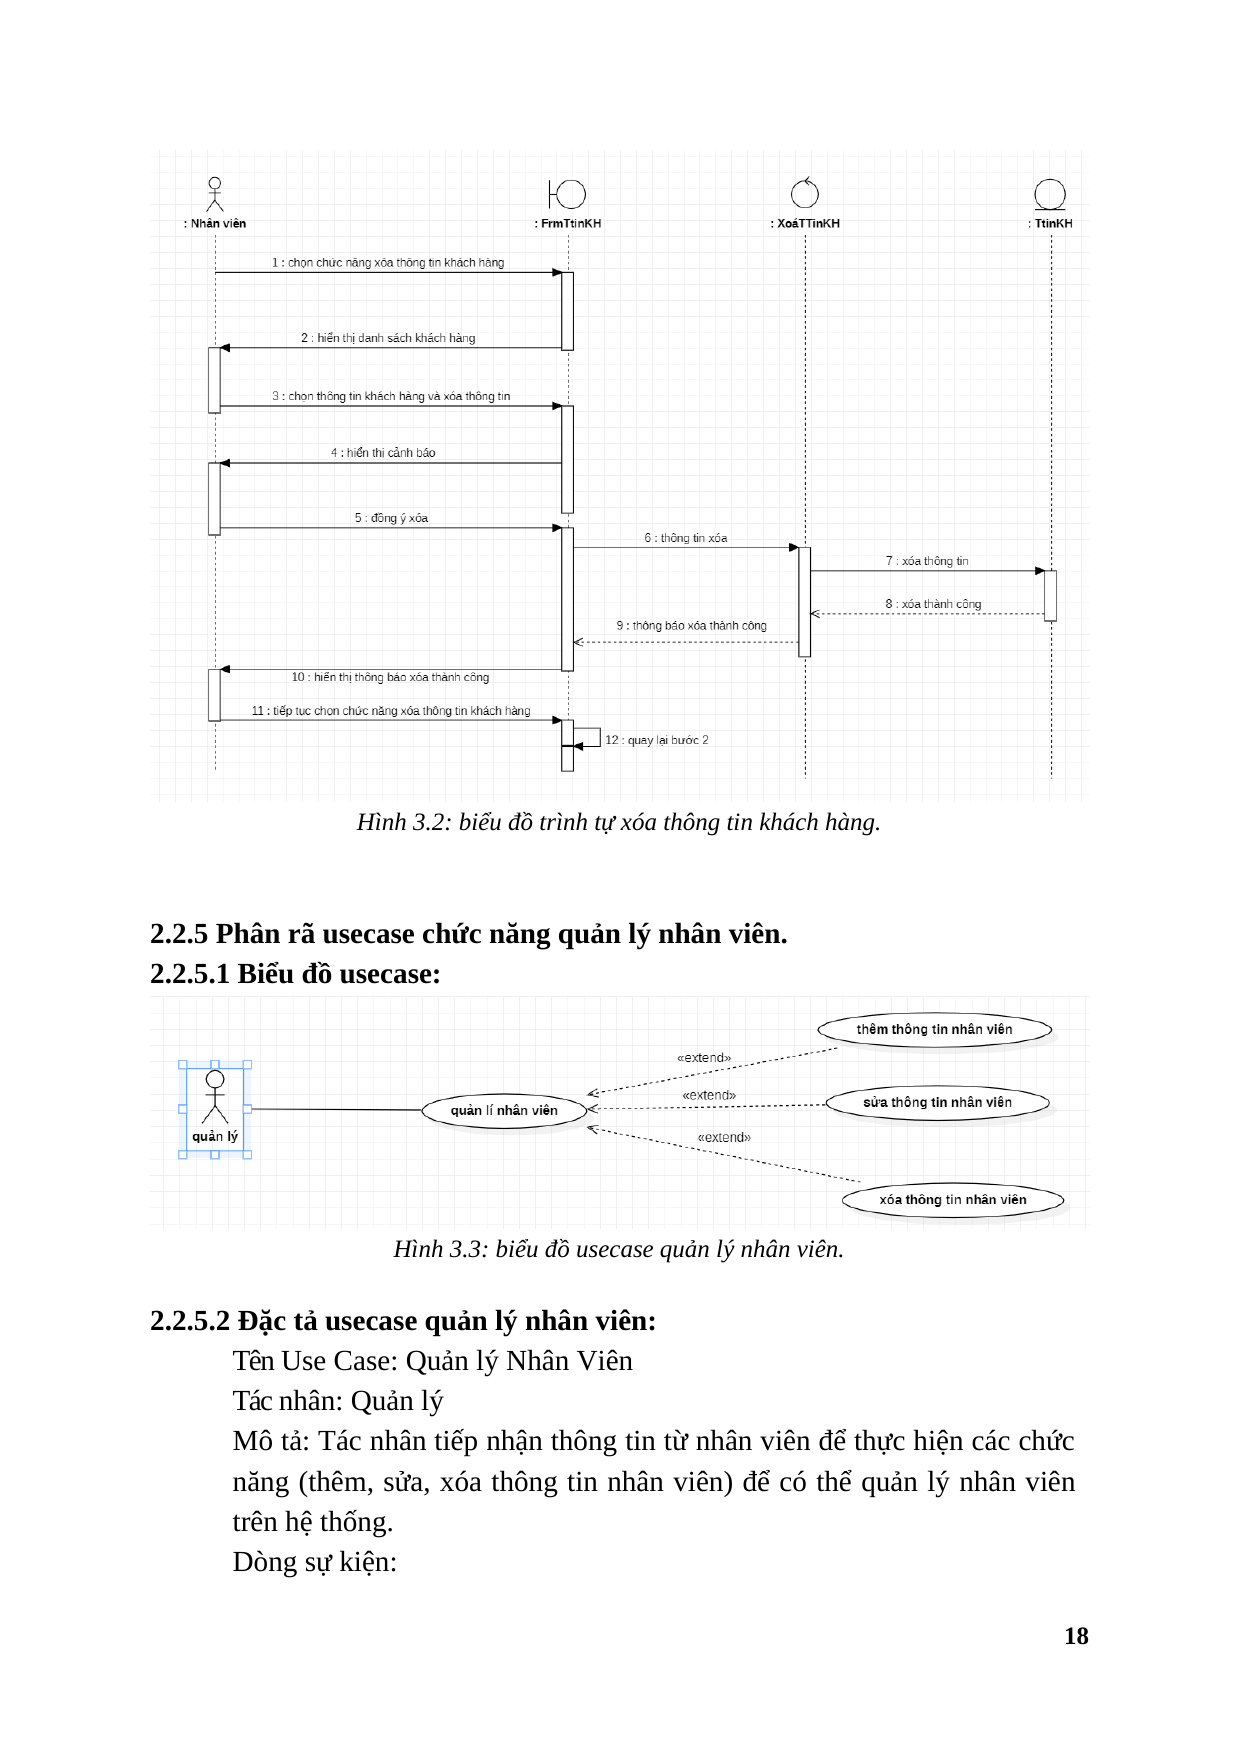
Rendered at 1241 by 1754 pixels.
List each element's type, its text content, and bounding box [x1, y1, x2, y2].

list Tác nhân: Quản lý [232, 1383, 1090, 1417]
list Mô tả: Tác nhân tiếp nhận thông tin từ nhân viên để thực hiện các chức năng (thêm, sửa, xóa thông tin nhân viên) để có thể quản lý nhân viên trên hệ thống. [232, 1423, 1076, 1537]
list Dòng sự kiện: [232, 1544, 1090, 1578]
picture [150, 150, 1091, 802]
text 2.2.5.1 Biểu đồ usecase: [150, 956, 1090, 990]
text Hình 3.3: biểu đồ usecase quản lý nhân viên. [150, 1234, 1090, 1263]
text Hình 3.2: biểu đồ trình tự xóa thông tin khách hàng. [150, 807, 1090, 836]
picture [150, 996, 1091, 1229]
text 2.2.5 Phân rã usecase chức năng quản lý nhân viên. [150, 916, 1090, 949]
list Tên Use Case: Quản lý Nhân Viên [232, 1343, 1090, 1377]
text 2.2.5.2 Đặc tả usecase quản lý nhân viên: [150, 1303, 1090, 1336]
